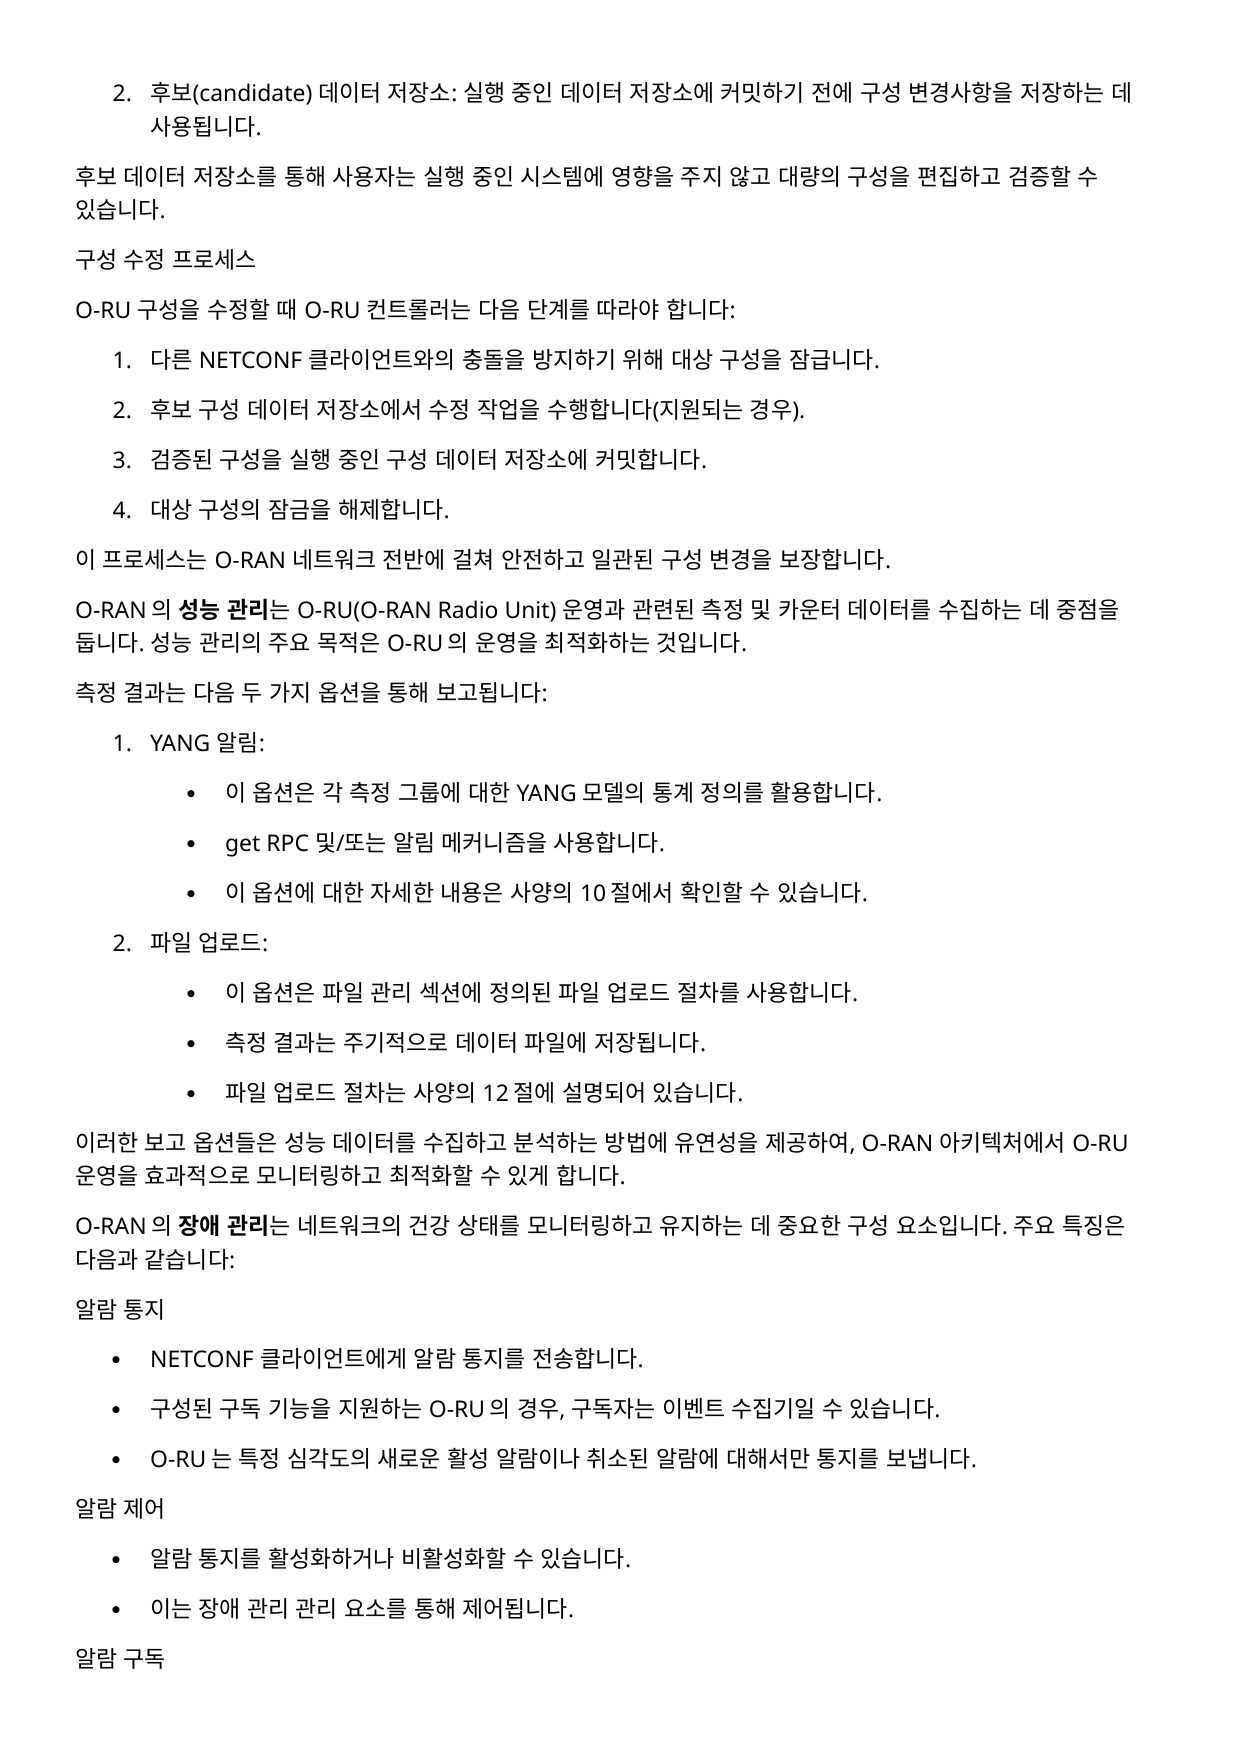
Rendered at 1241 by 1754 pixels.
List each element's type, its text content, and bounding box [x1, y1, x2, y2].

text 후보 데이터 저장소를 통해 사용자는 실행 중인 시스템에 영향을 주지 않고 대량의 구성을 편집하고 검증할 수 있습니다. [75, 158, 1165, 225]
list 다른 NETCONF 클라이언트와의 충돌을 방지하기 위해 대상 구성을 잠급니다. [112, 341, 1165, 375]
text 측정 결과는 다음 두 가지 옵션을 통해 보고됩니다: [75, 675, 1165, 708]
list 이는 장애 관리 관리 요소를 통해 제어됩니다. [112, 1591, 1165, 1624]
list 파일 업로드 절차는 사양의 12절에 설명되어 있습니다. [187, 1075, 1165, 1108]
list 구성된 구독 기능을 지원하는 O-RU의 경우, 구독자는 이벤트 수집기일 수 있습니다. [112, 1391, 1165, 1425]
list 파일 업로드: [112, 925, 1165, 958]
text 알람 제어 [75, 1491, 1165, 1524]
text 구성 수정 프로세스 [75, 242, 1165, 275]
text 이러한 보고 옵션들은 성능 데이터를 수집하고 분석하는 방법에 유연성을 제공하여, O-RAN 아키텍처에서 O-RU 운영을 효과적으로 모니터링하고 최적화할 수 있게 합니다. [75, 1125, 1165, 1191]
list get RPC 및/또는 알림 메커니즘을 사용합니다. [187, 825, 1165, 858]
text 알람 통지 [75, 1291, 1165, 1325]
text O-RAN의 장애 관리는 네트워크의 건강 상태를 모니터링하고 유지하는 데 중요한 구성 요소입니다. 주요 특징은 다음과 같습니다: [75, 1208, 1165, 1275]
list 이 옵션은 각 측정 그룹에 대한 YANG 모델의 통계 정의를 활용합니다. [187, 775, 1165, 808]
list O-RU는 특정 심각도의 새로운 활성 알람이나 취소된 알람에 대해서만 통지를 보냅니다. [112, 1441, 1165, 1475]
list 대상 구성의 잠금을 해제합니다. [112, 491, 1165, 525]
list 이 옵션에 대한 자세한 내용은 사양의 10절에서 확인할 수 있습니다. [187, 875, 1165, 908]
list 알람 통지를 활성화하거나 비활성화할 수 있습니다. [112, 1541, 1165, 1574]
list 이 옵션은 파일 관리 섹션에 정의된 파일 업로드 절차를 사용합니다. [187, 975, 1165, 1008]
list 후보(candidate) 데이터 저장소: 실행 중인 데이터 저장소에 커밋하기 전에 구성 변경사항을 저장하는 데 사용됩니다. [112, 75, 1165, 142]
text 알람 구독 [75, 1641, 1165, 1674]
list 검증된 구성을 실행 중인 구성 데이터 저장소에 커밋합니다. [112, 441, 1165, 475]
list 측정 결과는 주기적으로 데이터 파일에 저장됩니다. [187, 1025, 1165, 1058]
text 이 프로세스는 O-RAN 네트워크 전반에 걸쳐 안전하고 일관된 구성 변경을 보장합니다. [75, 541, 1165, 575]
list NETCONF 클라이언트에게 알람 통지를 전송합니다. [112, 1341, 1165, 1375]
list 후보 구성 데이터 저장소에서 수정 작업을 수행합니다(지원되는 경우). [112, 391, 1165, 425]
list YANG 알림: [112, 725, 1165, 758]
text O-RAN의 성능 관리는 O-RU(O-RAN Radio Unit) 운영과 관련된 측정 및 카운터 데이터를 수집하는 데 중점을 둡니다. 성능 관리의 주요 목적은 O-RU의 운영을 최적화하는 것입니다. [75, 591, 1165, 658]
text O-RU 구성을 수정할 때 O-RU 컨트롤러는 다음 단계를 따라야 합니다: [75, 291, 1165, 325]
